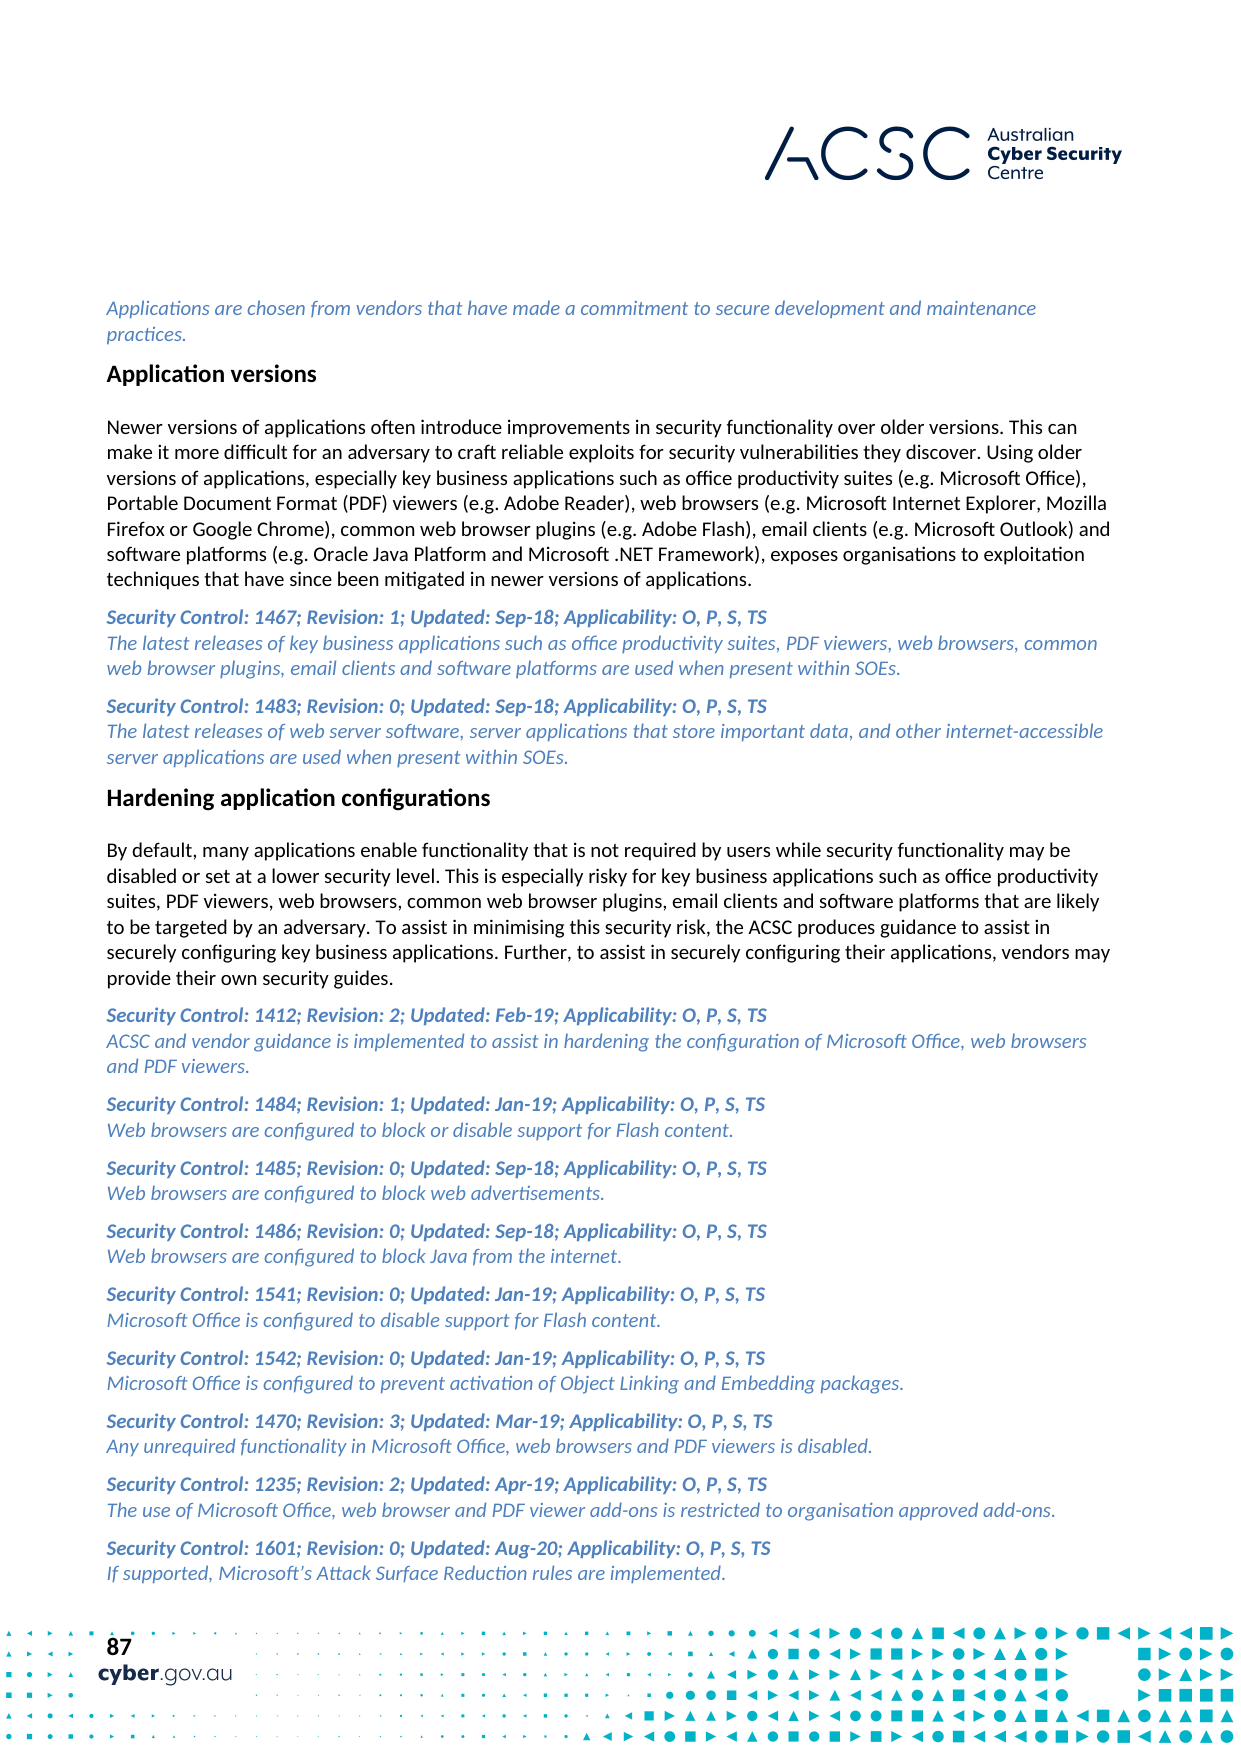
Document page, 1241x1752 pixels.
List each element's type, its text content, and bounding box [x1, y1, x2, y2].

subtitle Security Control: 1485; Revision: 0; Updated: Sep-18; Applicability: O, P, S, TS [106, 1155, 1122, 1180]
subtitle Security Control: 1601; Revision: 0; Updated: Aug-20; Applicability: O, P, S, TS [106, 1535, 1122, 1560]
text Web browsers are configured to block Java from the internet. [106, 1243, 1122, 1269]
subtitle Security Control: 1235; Revision: 2; Updated: Apr-19; Applicability: O, P, S, TS [106, 1471, 1122, 1497]
subtitle Security Control: 1467; Revision: 1; Updated: Sep-18; Applicability: O, P, S, TS [106, 604, 1122, 630]
subtitle Security Control: 1470; Revision: 3; Updated: Mar-19; Applicability: O, P, S, TS [106, 1408, 1122, 1433]
text The latest releases of key business applications such as office productivity suites, PDF viewers, web browsers, common web browser plugins, email clients and software platforms are used when present within SOEs. [106, 630, 1122, 681]
text Any unrequired functionality in Microsoft Office, web browsers and PDF viewers is disabled. [106, 1433, 1122, 1459]
subtitle Security Control: 1412; Revision: 2; Updated: Feb-19; Applicability: O, P, S, TS [106, 1003, 1122, 1028]
text The latest releases of web server software, server applications that store important data, and other internet-accessible server applications are used when present within SOEs. [106, 719, 1122, 769]
text ACSC and vendor guidance is implemented to assist in hardening the configuration of Microsoft Office, web browsers and PDF viewers. [106, 1028, 1122, 1079]
subtitle Security Control: 1542; Revision: 0; Updated: Jan-19; Applicability: O, P, S, TS [106, 1345, 1122, 1370]
subtitle Security Control: 1484; Revision: 1; Updated: Jan-19; Applicability: O, P, S, TS [106, 1091, 1122, 1117]
subtitle Hardening application configurations [106, 782, 1122, 813]
subtitle Security Control: 1486; Revision: 0; Updated: Sep-18; Applicability: O, P, S, TS [106, 1218, 1122, 1243]
subtitle Security Control: 1541; Revision: 0; Updated: Jan-19; Applicability: O, P, S, TS [106, 1281, 1122, 1307]
subtitle Security Control: 1483; Revision: 0; Updated: Sep-18; Applicability: O, P, S, TS [106, 693, 1122, 719]
text By default, many applications enable functionality that is not required by users while security functionality may be disabled or set at a lower security level. This is especially risky for key business applications such as office productivity suites, PDF viewers, web browsers, common web browser plugins, email clients and software platforms that are likely to be targeted by an adversary. To assist in minimising this security risk, the ACSC produces guidance to assist in securely configuring key business applications. Further, to assist in securely configuring their applications, vendors may provide their own security guides. [106, 838, 1122, 990]
text If supported, Microsoft’s Attack Surface Reduction rules are implemented. [106, 1560, 1122, 1586]
text The use of Microsoft Office, web browser and PDF viewer add-ons is restricted to organisation approved add-ons. [106, 1497, 1122, 1522]
text Newer versions of applications often introduce improvements in security functionality over older versions. This can make it more difficult for an adversary to craft reliable exploits for security vulnerabilities they discover. Using older versions of applications, especially key business applications such as office productivity suites (e.g. Microsoft Office), Portable Document Format (PDF) viewers (e.g. Adobe Reader), web browsers (e.g. Microsoft Internet Explorer, Mozilla Firefox or Google Chrome), common web browser plugins (e.g. Adobe Flash), email clients (e.g. Microsoft Outlook) and software platforms (e.g. Oracle Java Platform and Microsoft .NET Framework), exposes organisations to exploitation techniques that have since been mitigated in newer versions of applications. [106, 414, 1122, 592]
text Microsoft Office is configured to prevent activation of Object Linking and Embedding packages. [106, 1370, 1122, 1396]
picture [0, 1624, 1237, 1747]
text Web browsers are configured to block or disable support for Flash content. [106, 1117, 1122, 1142]
text Web browsers are configured to block web advertisements. [106, 1180, 1122, 1206]
text Applications are chosen from vendors that have made a commitment to secure development and maintenance practices. [106, 295, 1122, 346]
picture [0, 0, 1240, 317]
text Microsoft Office is configured to disable support for Flash content. [106, 1307, 1122, 1332]
subtitle Application versions [106, 359, 1122, 389]
